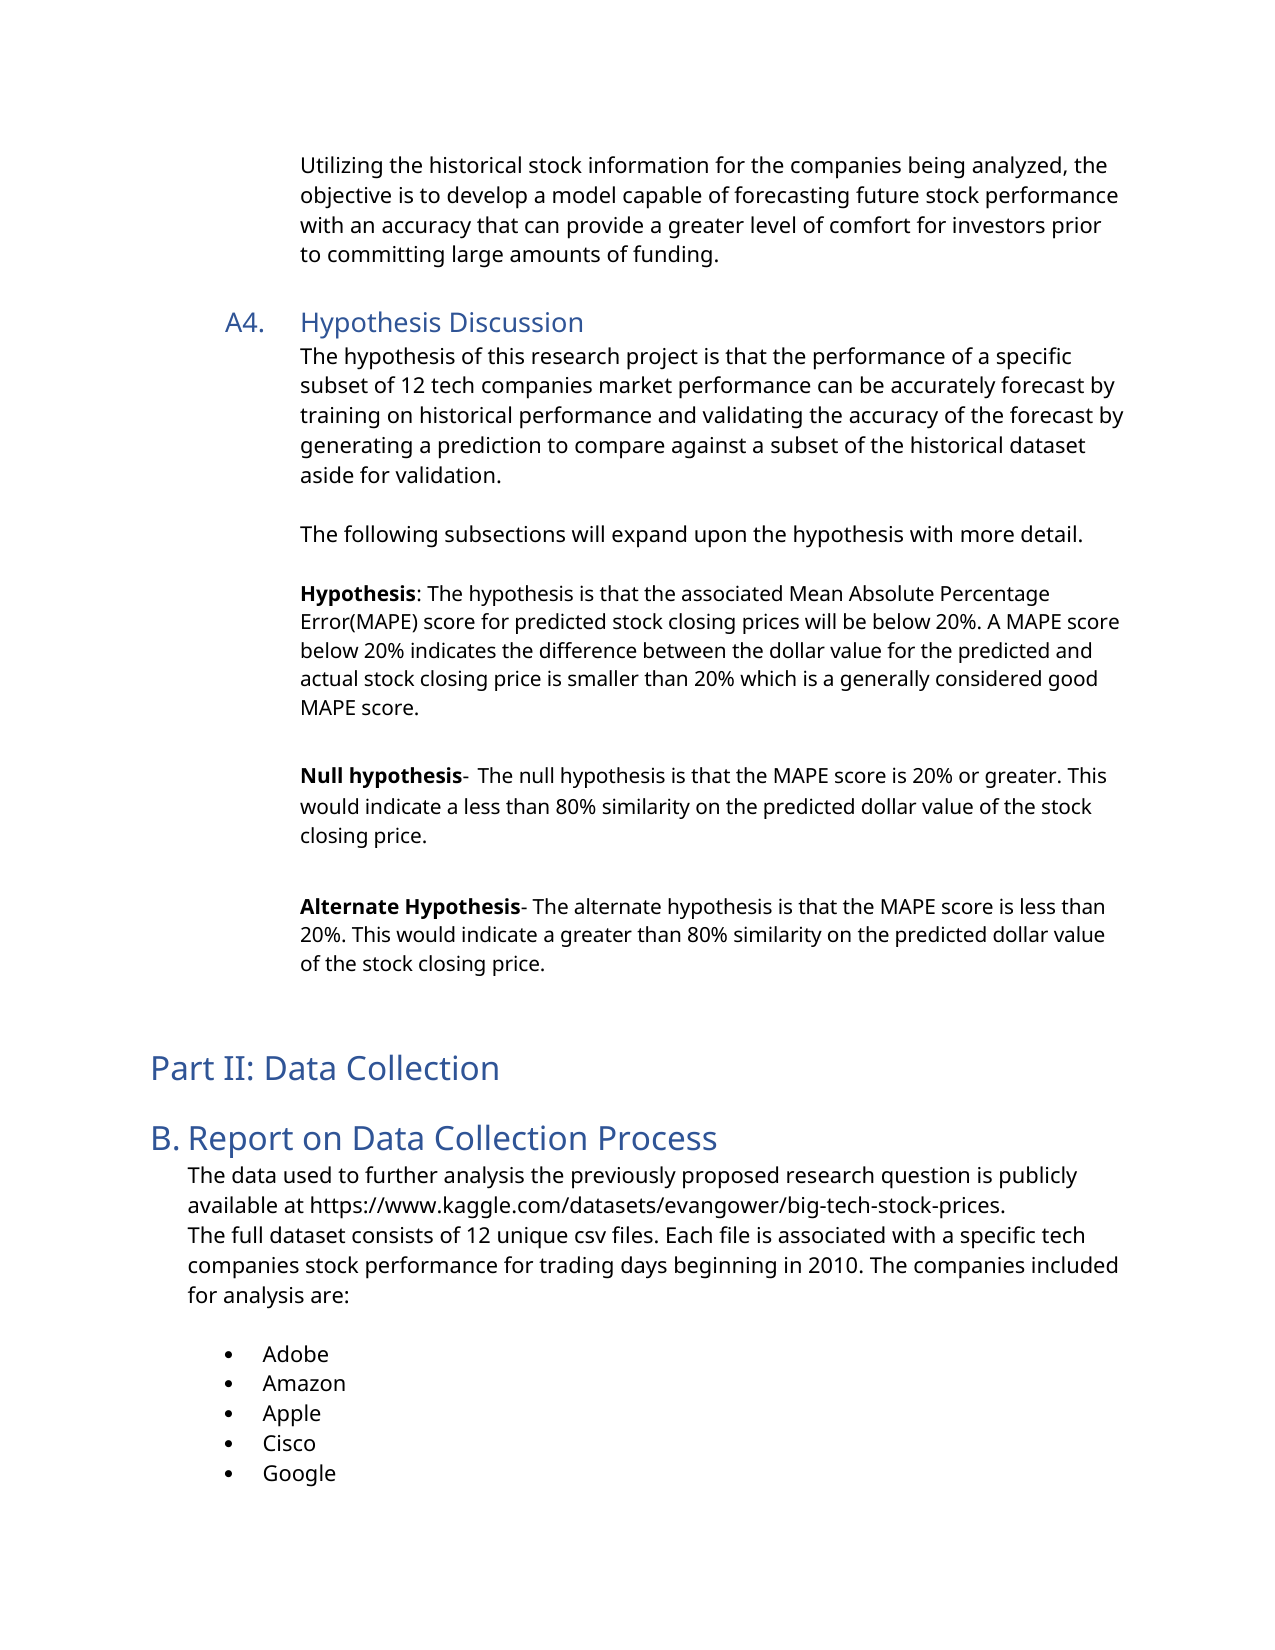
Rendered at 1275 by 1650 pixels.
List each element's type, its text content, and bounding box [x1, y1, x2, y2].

list Apple [225, 1398, 1125, 1428]
subtitle Part II: Data Collection [150, 1045, 1125, 1090]
subtitle A4. Hypothesis Discussion [225, 304, 1125, 341]
list Cisco [225, 1428, 1125, 1458]
subtitle Report on Data Collection Process [150, 1115, 1125, 1161]
text Hypothesis: [300, 579, 1125, 1020]
text The full dataset consists of 12 unique csv files. Each file is associated with a specific tech companies stock performance for trading days beginning in 2010. The companies included for analysis are: [187, 1220, 1125, 1309]
list Amazon [225, 1368, 1125, 1398]
text Utilizing the historical stock information for the companies being analyzed, the objective is to develop a model capable of forecasting future stock performance with an accuracy that can provide a greater level of comfort for investors prior to committing large amounts of funding. [300, 150, 1125, 269]
text The following subsections will expand upon the hypothesis with more detail. [300, 519, 1125, 549]
text The hypothesis of this research project is that the performance of a specific subset of 12 tech companies market performance can be accurately forecast by training on historical performance and validating the accuracy of the forecast by generating a prediction to compare against a subset of the historical dataset aside for validation. [502, 341, 1125, 490]
list Adobe [225, 1339, 1125, 1368]
list Google [225, 1458, 1125, 1488]
